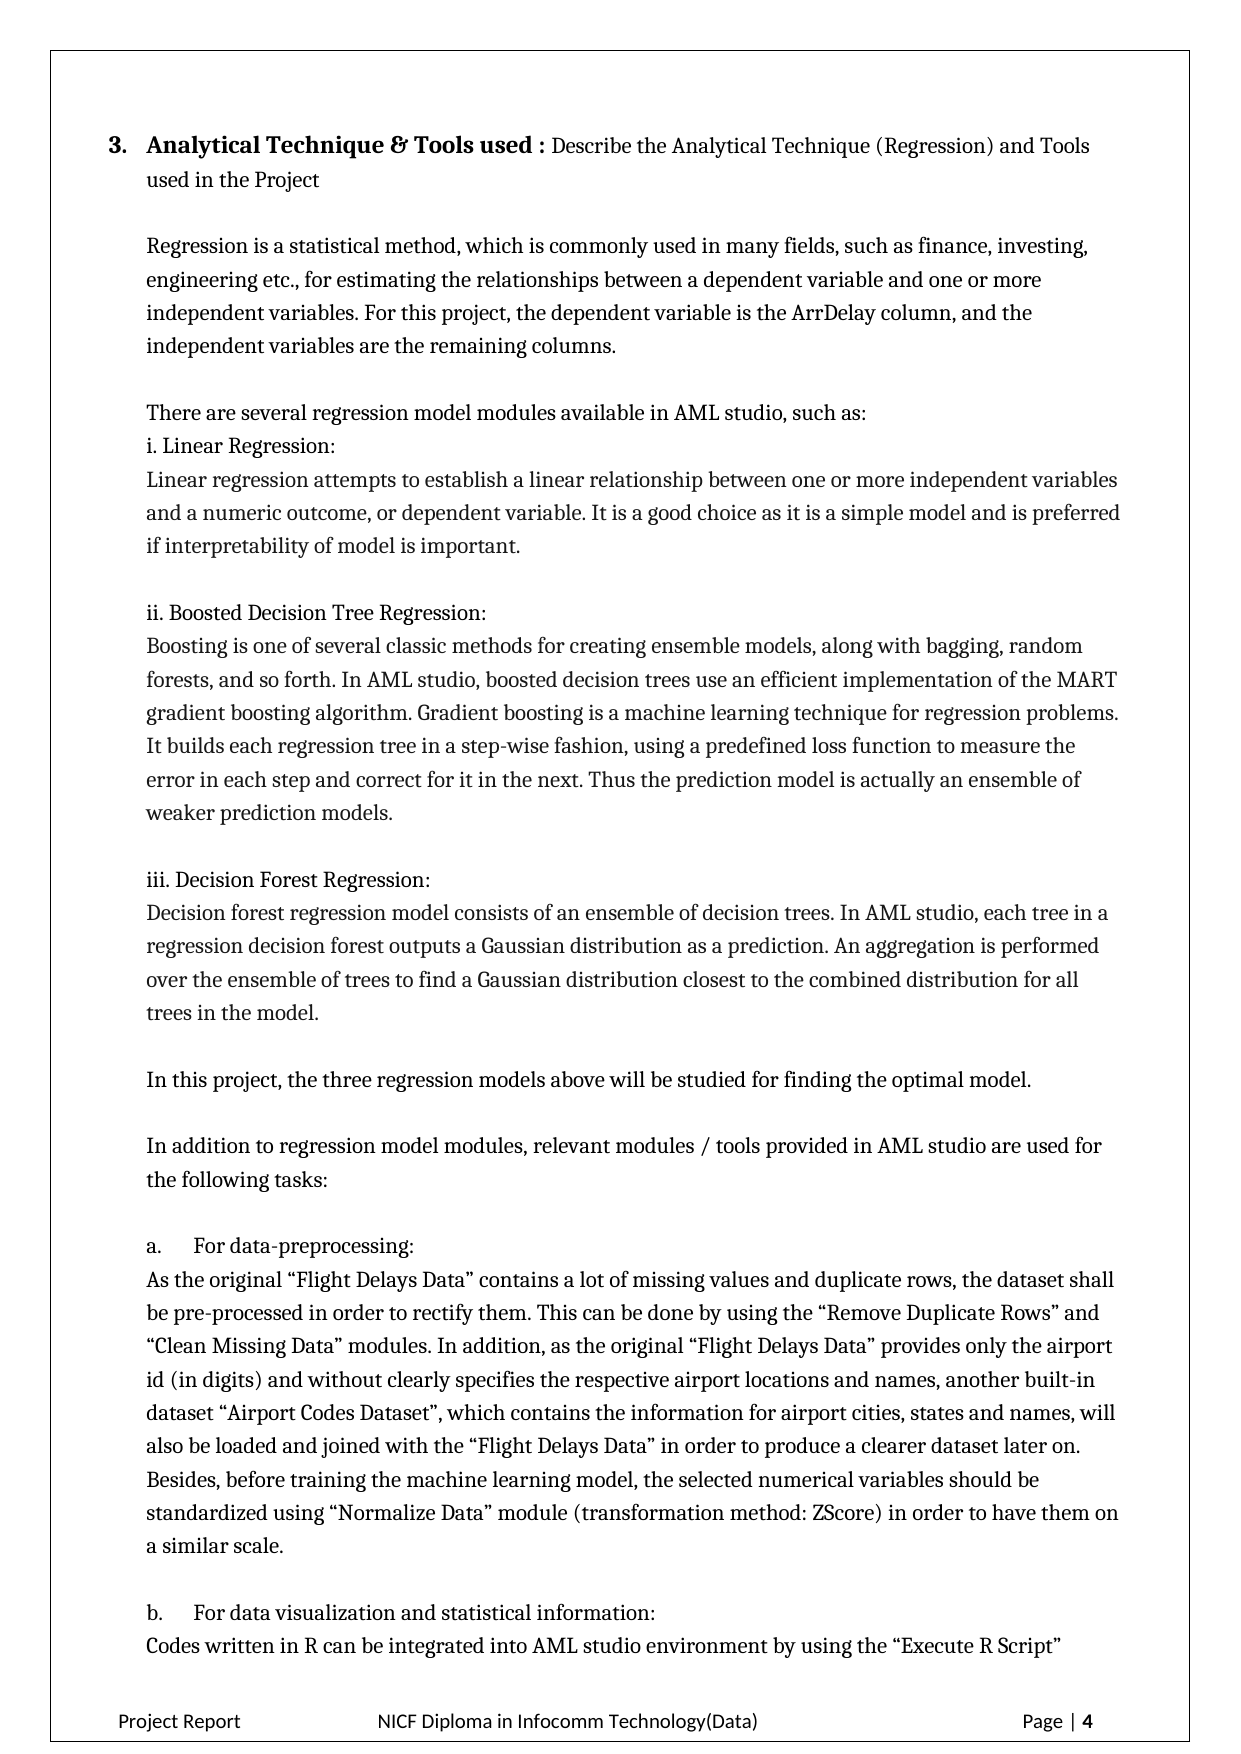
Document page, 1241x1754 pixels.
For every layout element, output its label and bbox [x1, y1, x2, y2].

text [109, 126, 1122, 1659]
